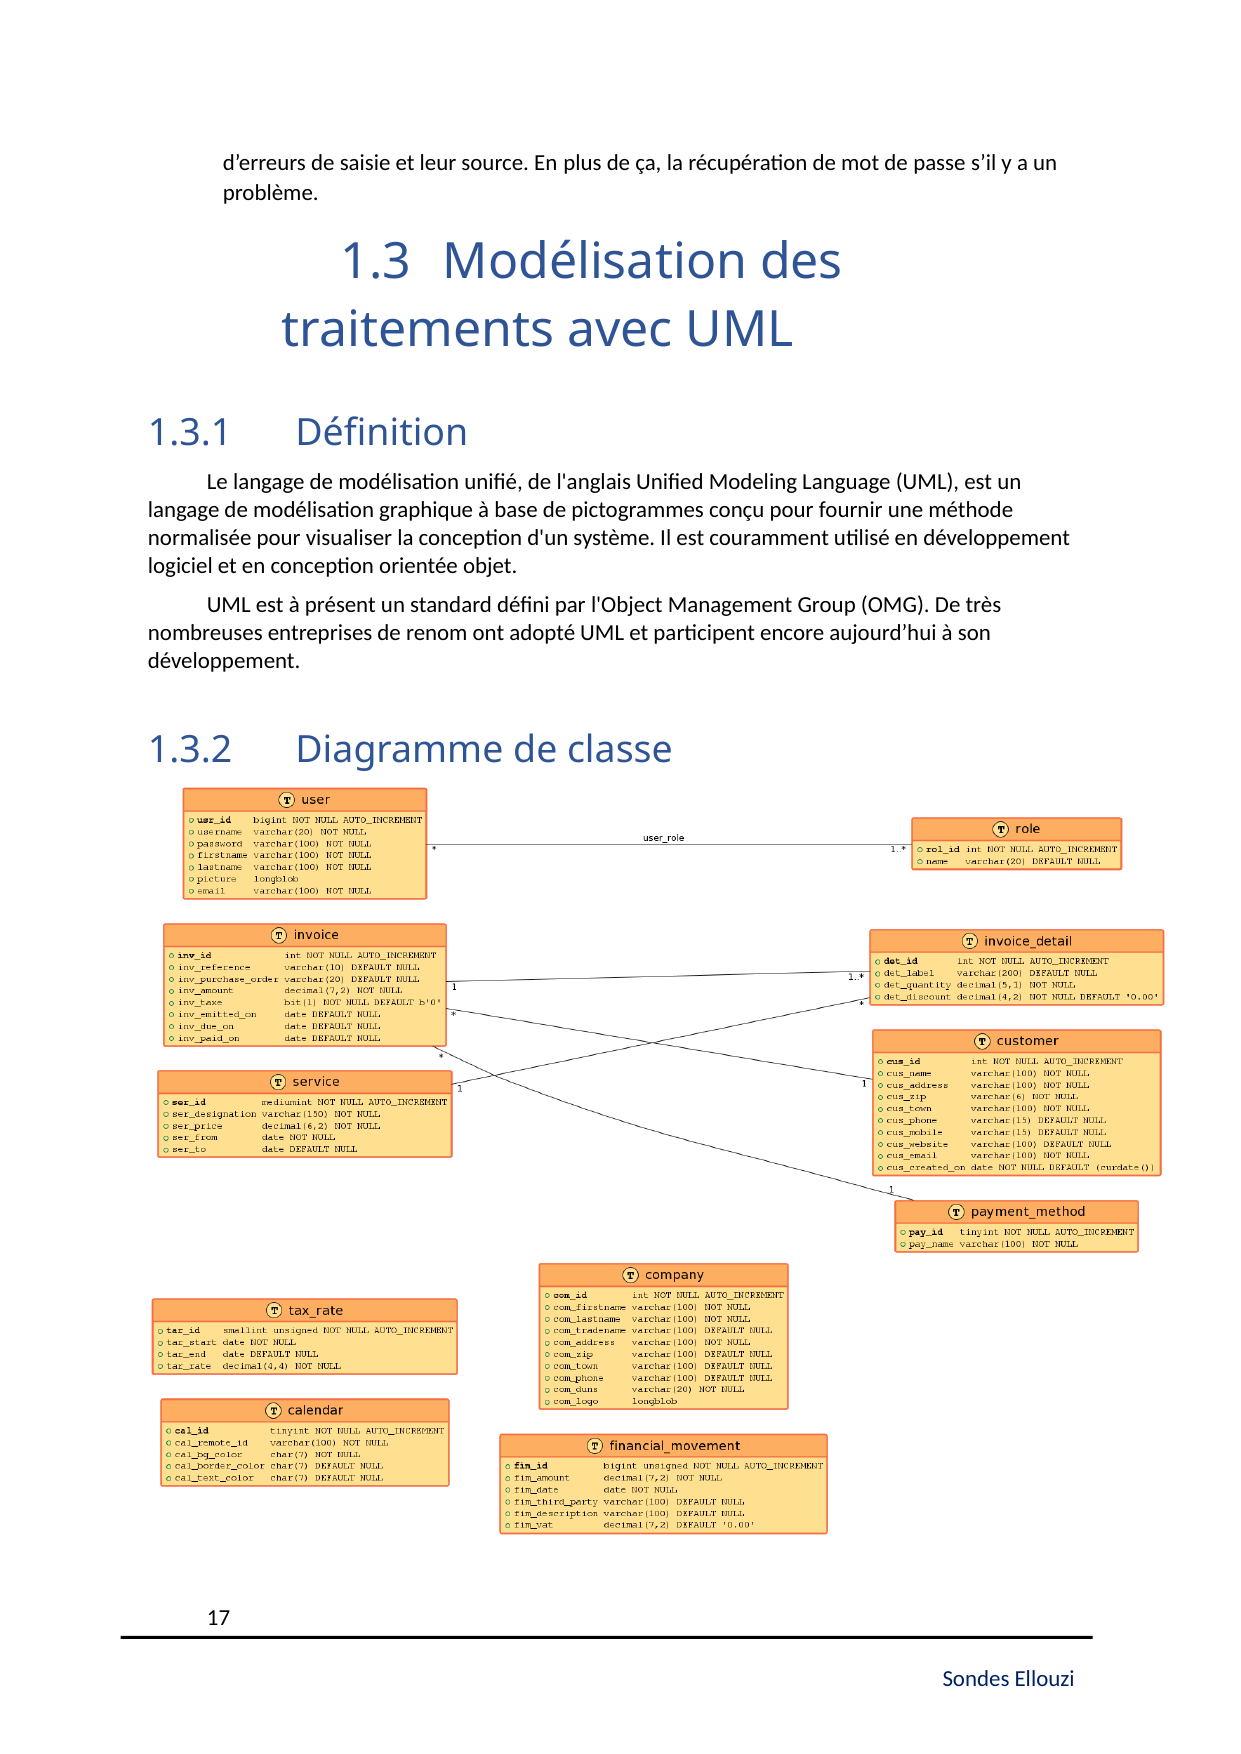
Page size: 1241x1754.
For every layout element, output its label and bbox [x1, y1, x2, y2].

picture [147, 784, 1167, 1537]
